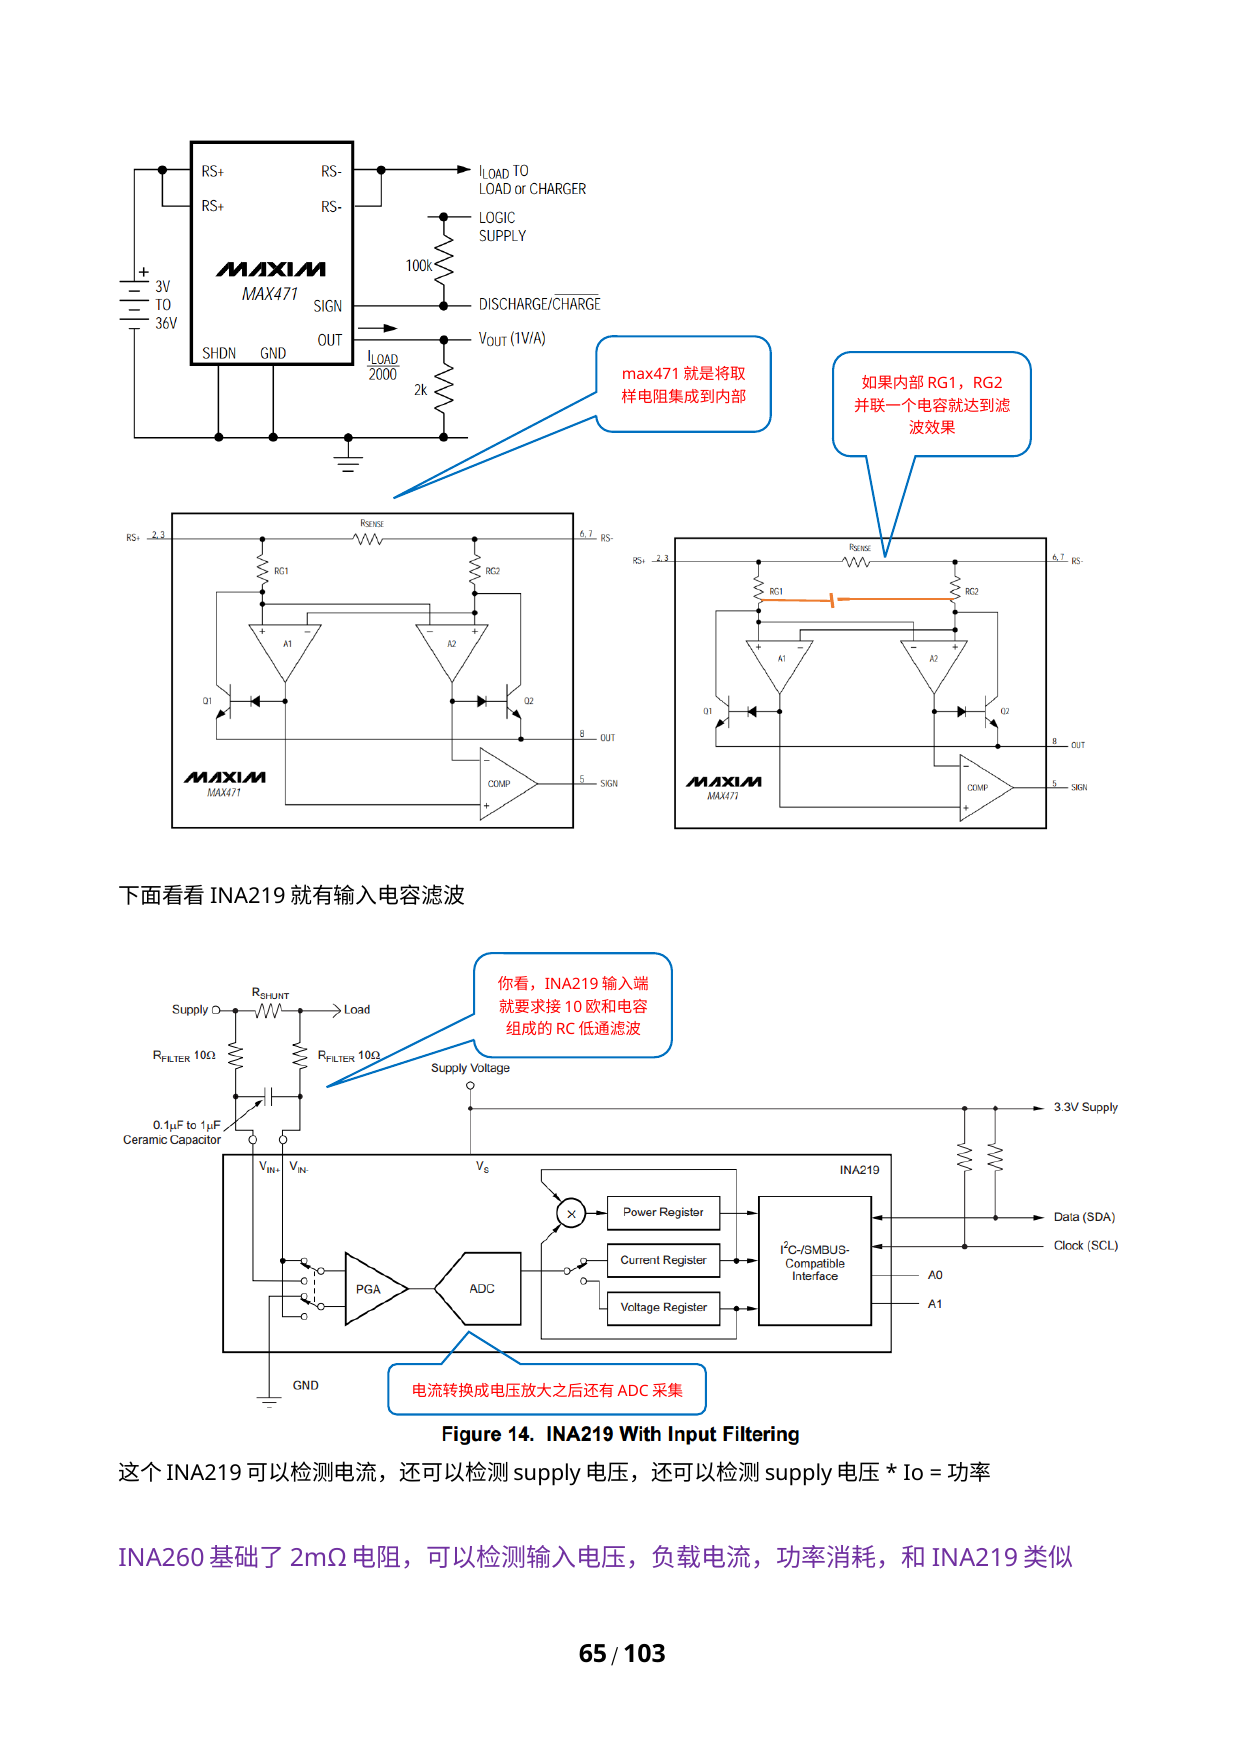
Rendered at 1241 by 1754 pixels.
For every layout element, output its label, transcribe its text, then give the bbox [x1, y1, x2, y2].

picture [883, 536, 890, 550]
picture [352, 978, 670, 1077]
text INA260基础了2mΩ电阻，可以检测输入电压，负载电流，功率消耗，和INA219类似 [118, 1522, 1122, 1590]
picture [449, 418, 612, 478]
picture [118, 129, 612, 478]
picture [118, 512, 1094, 834]
text 这个INA219可以检测电流，还可以检测supply电压，还可以检测supply电压 * Io = 功率 [118, 1454, 1122, 1488]
text 下面看看INA219就有输入电容滤波 [118, 877, 1122, 911]
picture [118, 978, 1123, 1451]
picture [437, 338, 612, 478]
